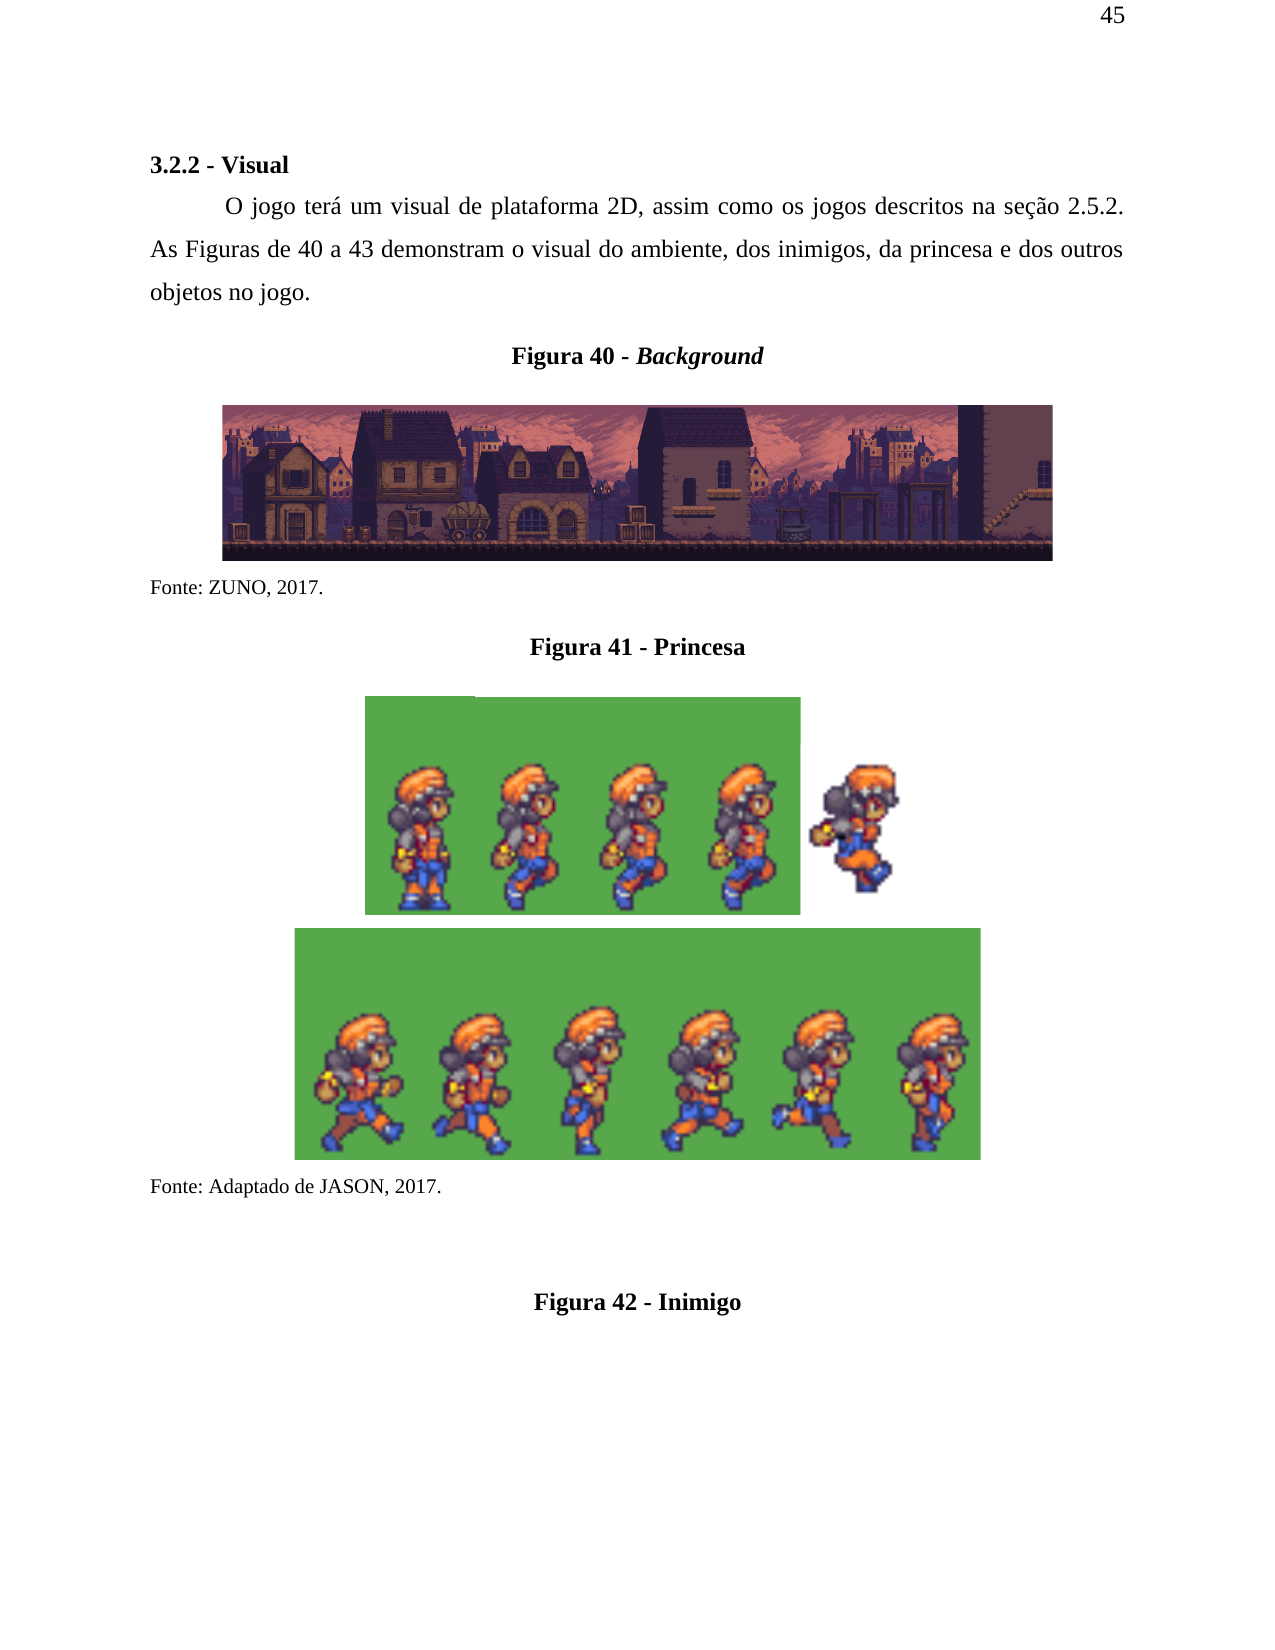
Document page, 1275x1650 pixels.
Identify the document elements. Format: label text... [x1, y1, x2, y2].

text Figura 42 - Inimigo [150, 1287, 1125, 1316]
text Figura 40 - Background [150, 341, 1125, 370]
text Fonte: ZUNO, 2017. [150, 575, 1125, 599]
picture [294, 928, 981, 1160]
text O jogo terá um visual de plataforma 2D, assim como os jogos descritos na seção 2.5.2. As Figuras de 40 a 43 demonstram o visual do ambiente, dos inimigos, da princesa e dos outros objetos no jogo. [150, 191, 1125, 306]
text Figura 41 - Princesa [150, 632, 1125, 661]
picture [365, 696, 911, 915]
subtitle 3.2.2 - Visual [150, 150, 1125, 179]
text Fonte: Adaptado de JASON, 2017. [150, 1174, 1125, 1198]
picture [222, 405, 1053, 561]
